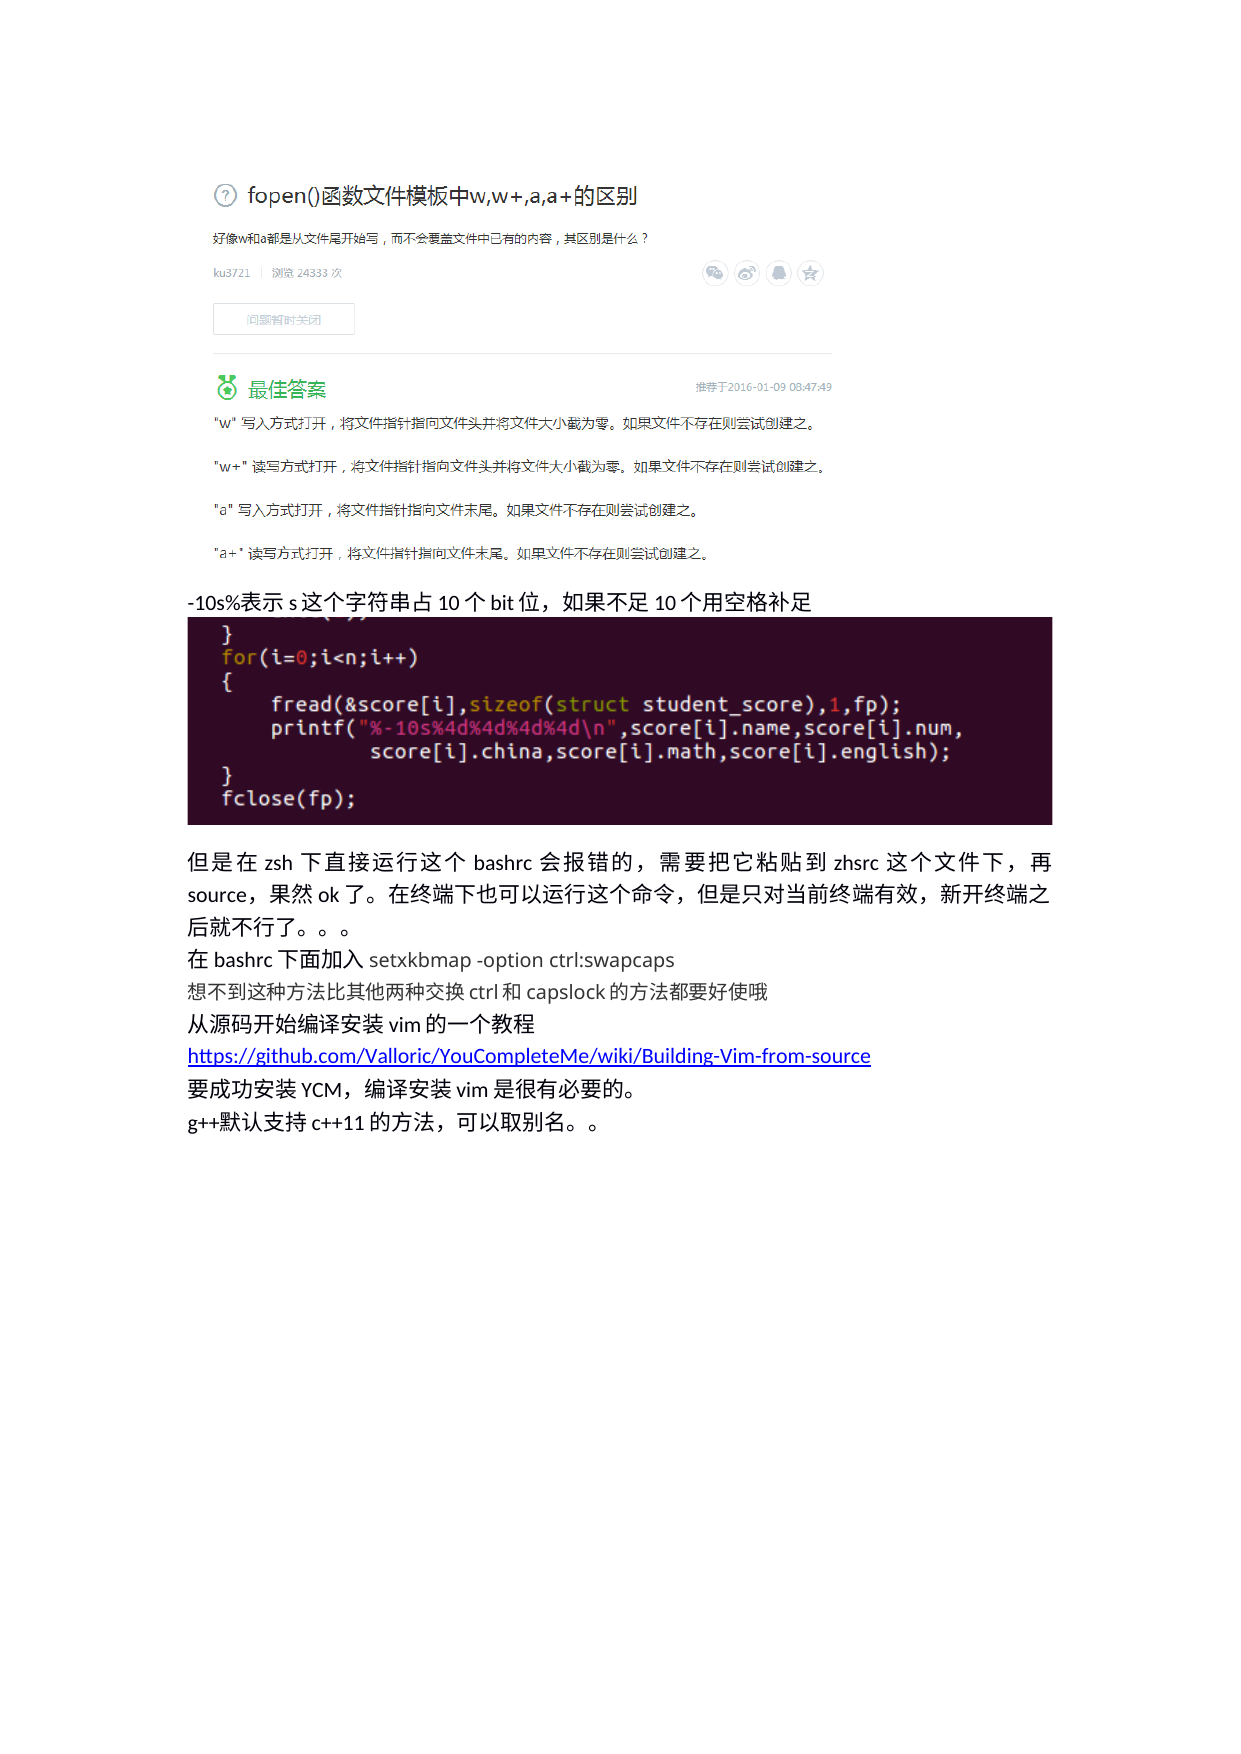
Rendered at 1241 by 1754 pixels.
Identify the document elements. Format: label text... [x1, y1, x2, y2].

text g++默认支持c++11的方法，可以取别名。。 [187, 1104, 1053, 1137]
picture [187, 162, 850, 573]
text 想不到这种方法比其他两种交换ctrl和capslock的方法都要好使哦 [187, 974, 1053, 1007]
text 在bashrc下面加入setxkbmap -option ctrl:swapcaps [187, 942, 1053, 974]
text -10s%表示s这个字符串占10个bit位，如果不足10个用空格补足 [187, 584, 1053, 617]
picture [187, 617, 1053, 825]
text https://github.com/Valloric/YouCompleteMe/wiki/Building-Vim-from-source [187, 1039, 1053, 1072]
text 要成功安装YCM，编译安装vim是很有必要的。 [187, 1072, 1053, 1104]
text 但是在zsh下直接运行这个bashrc会报错的，需要把它粘贴到zhsrc这个文件下，再source，果然ok了。在终端下也可以运行这个命令，但是只对当前终端有效，新开终端之后就不行了。。。 [187, 844, 1053, 942]
text 从源码开始编译安装vim的一个教程 [187, 1007, 1053, 1039]
